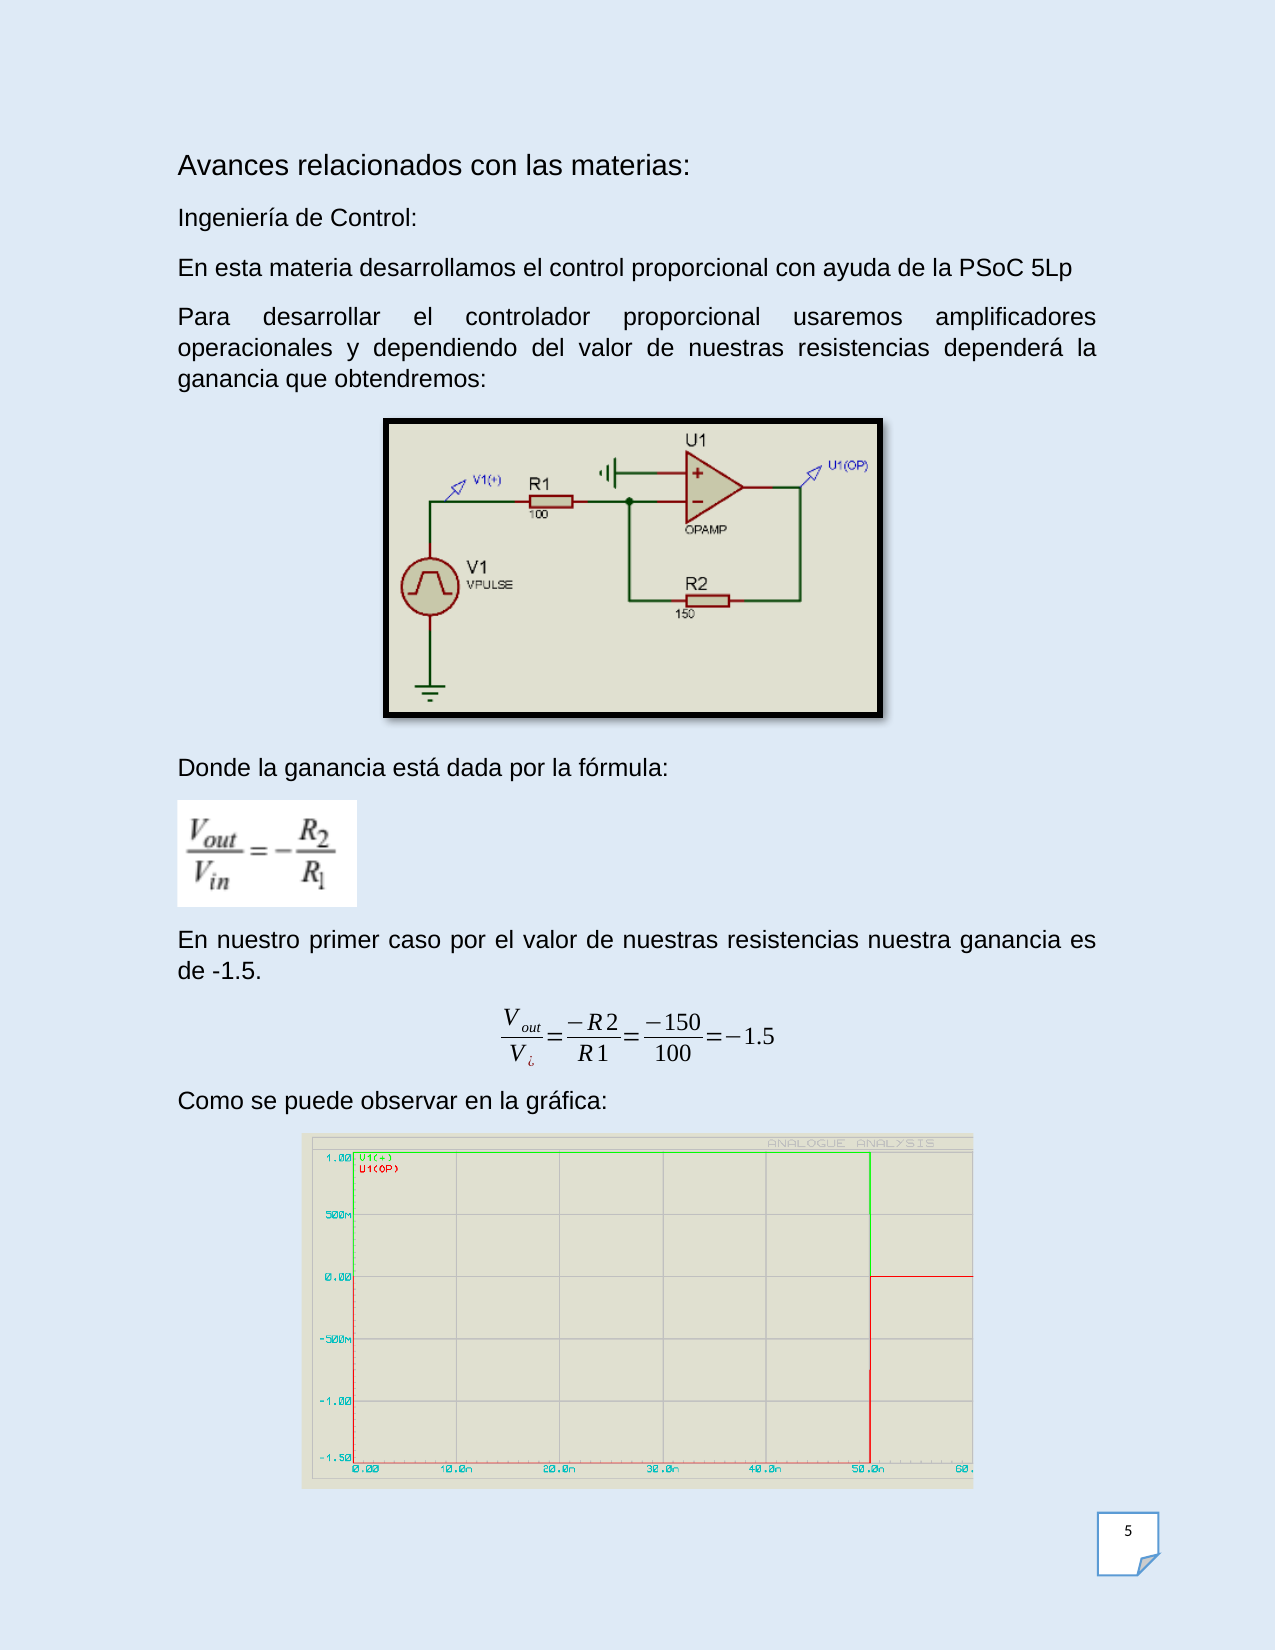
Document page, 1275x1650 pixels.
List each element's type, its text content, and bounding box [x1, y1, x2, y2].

picture [177, 800, 357, 907]
picture [301, 1133, 974, 1489]
text En esta materia desarrollamos el control proporcional con ayuda de la PSoC 5Lp [177, 252, 1098, 281]
text Avances relacionados con las materias: [177, 148, 1098, 181]
text En nuestro primer caso por el valor de nuestras resistencias nuestra ganancia es de -1.5. [177, 925, 1098, 985]
text Donde la ganancia está dada por la fórmula: [177, 753, 1098, 782]
text Para desarrollar el controlador proporcional usaremos amplificadores operacionales y dependiendo del valor de nuestras resistencias dependerá la ganancia que obtendremos: [177, 302, 1098, 393]
picture [389, 424, 877, 712]
text Como se puede observar en la gráfica: [177, 1086, 1098, 1115]
text Ingeniería de Control: [177, 203, 1098, 232]
